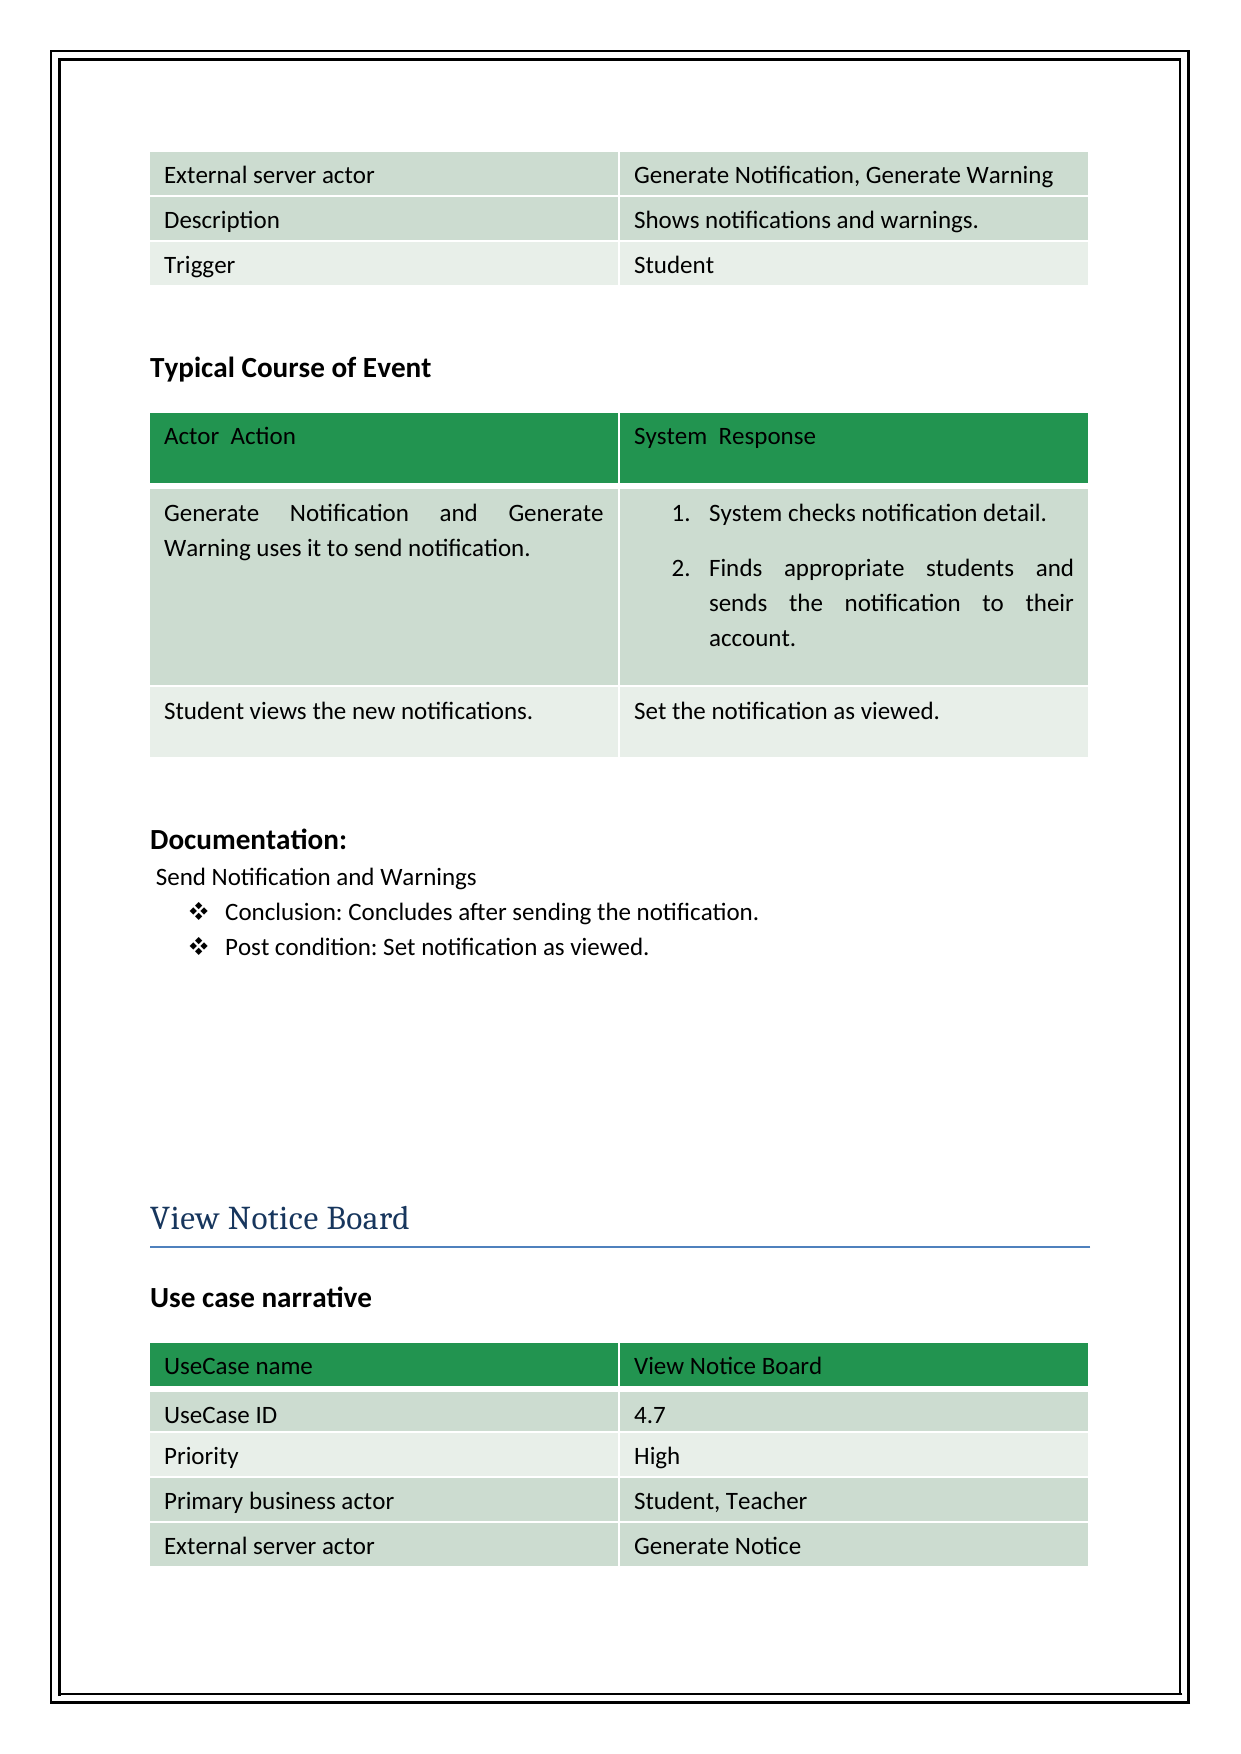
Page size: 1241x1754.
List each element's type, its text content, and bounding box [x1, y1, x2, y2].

table_header Actor Action [150, 413, 618, 483]
table_cell Primary business actor [150, 1478, 618, 1521]
table_header System Response [620, 413, 1088, 483]
table_cell System checks notification detail. Finds appropriate students and sends the notification to their account. [620, 489, 1088, 685]
table_cell Priority [150, 1433, 618, 1476]
table_cell Description [150, 197, 618, 240]
table_cell External server actor [150, 1523, 618, 1566]
table_cell High [620, 1433, 1088, 1476]
table_cell Student, Teacher [620, 1478, 1088, 1521]
list Conclusion: Concludes after sending the notification. [187, 896, 1090, 927]
table_cell Student [620, 242, 1088, 285]
table_cell Trigger [150, 242, 618, 285]
table_cell Set the notification as viewed. [620, 687, 1088, 757]
table_header View Notice Board [620, 1343, 1088, 1386]
title View Notice Board [150, 1199, 1090, 1246]
table_cell Shows notifications and warnings. [620, 197, 1088, 240]
table_cell External server actor [150, 152, 618, 195]
table_cell Student views the new notifications. [150, 687, 618, 757]
text Documentation: Send Notification and Warnings [150, 821, 1090, 892]
text Use case narrative [150, 1279, 1090, 1315]
list Post condition: Set notification as viewed. [187, 931, 1090, 962]
text Typical Course of Event [150, 349, 1090, 384]
table_cell UseCase ID [150, 1392, 618, 1431]
table_cell Generate Notification and Generate Warning uses it to send notification. [150, 489, 618, 685]
table_cell 4.7 [620, 1392, 1088, 1431]
table_cell Generate Notification, Generate Warning [620, 152, 1088, 195]
table_header UseCase name [150, 1343, 618, 1386]
table_cell Generate Notice [620, 1523, 1088, 1566]
